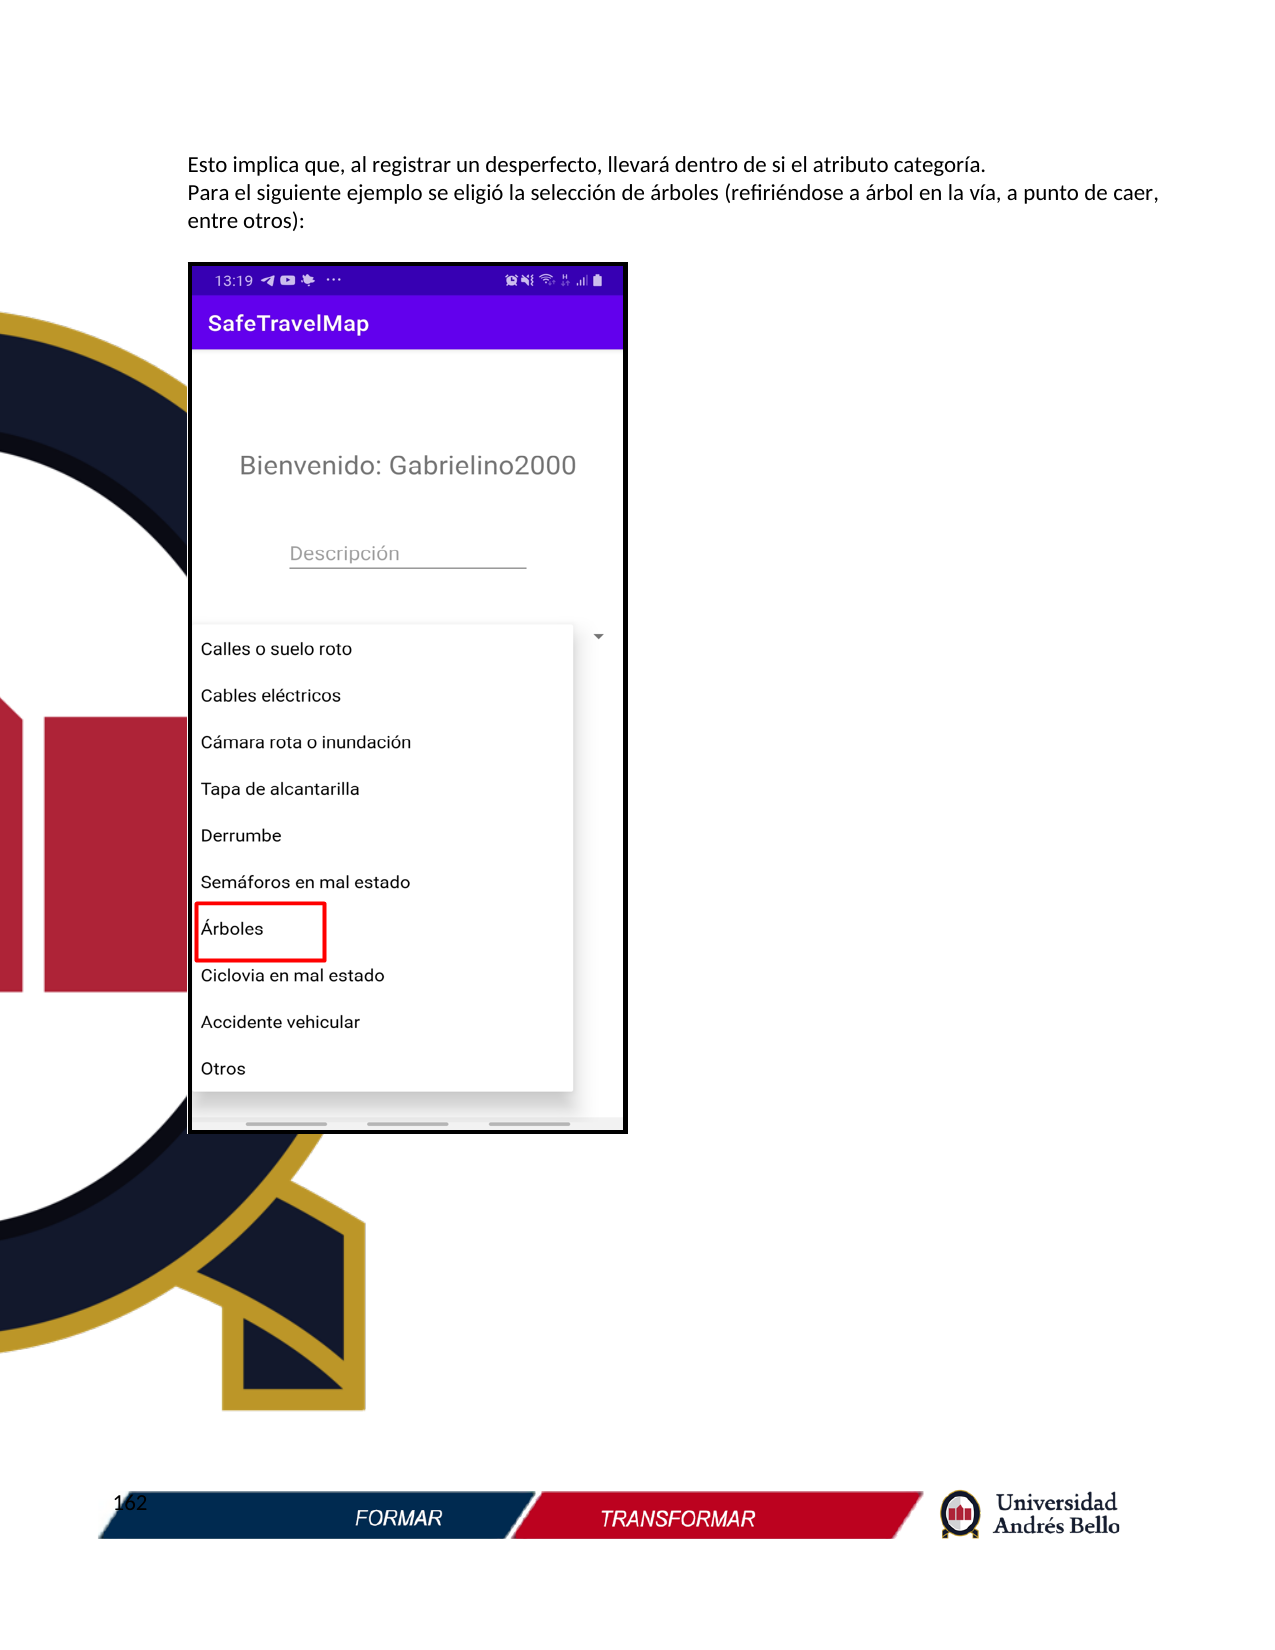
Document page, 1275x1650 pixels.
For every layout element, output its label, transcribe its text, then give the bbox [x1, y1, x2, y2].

picture [0, 299, 422, 1423]
text Esto implica que, al registrar un desperfecto, llevará dentro de si el atributo categoría. [187, 150, 1162, 178]
picture [192, 266, 623, 1130]
text Para el siguiente ejemplo se eligió la selección de árboles (refiriéndose a árbol en la vía, a punto de caer, entre otros): [187, 178, 1162, 234]
picture [97, 1489, 1120, 1539]
